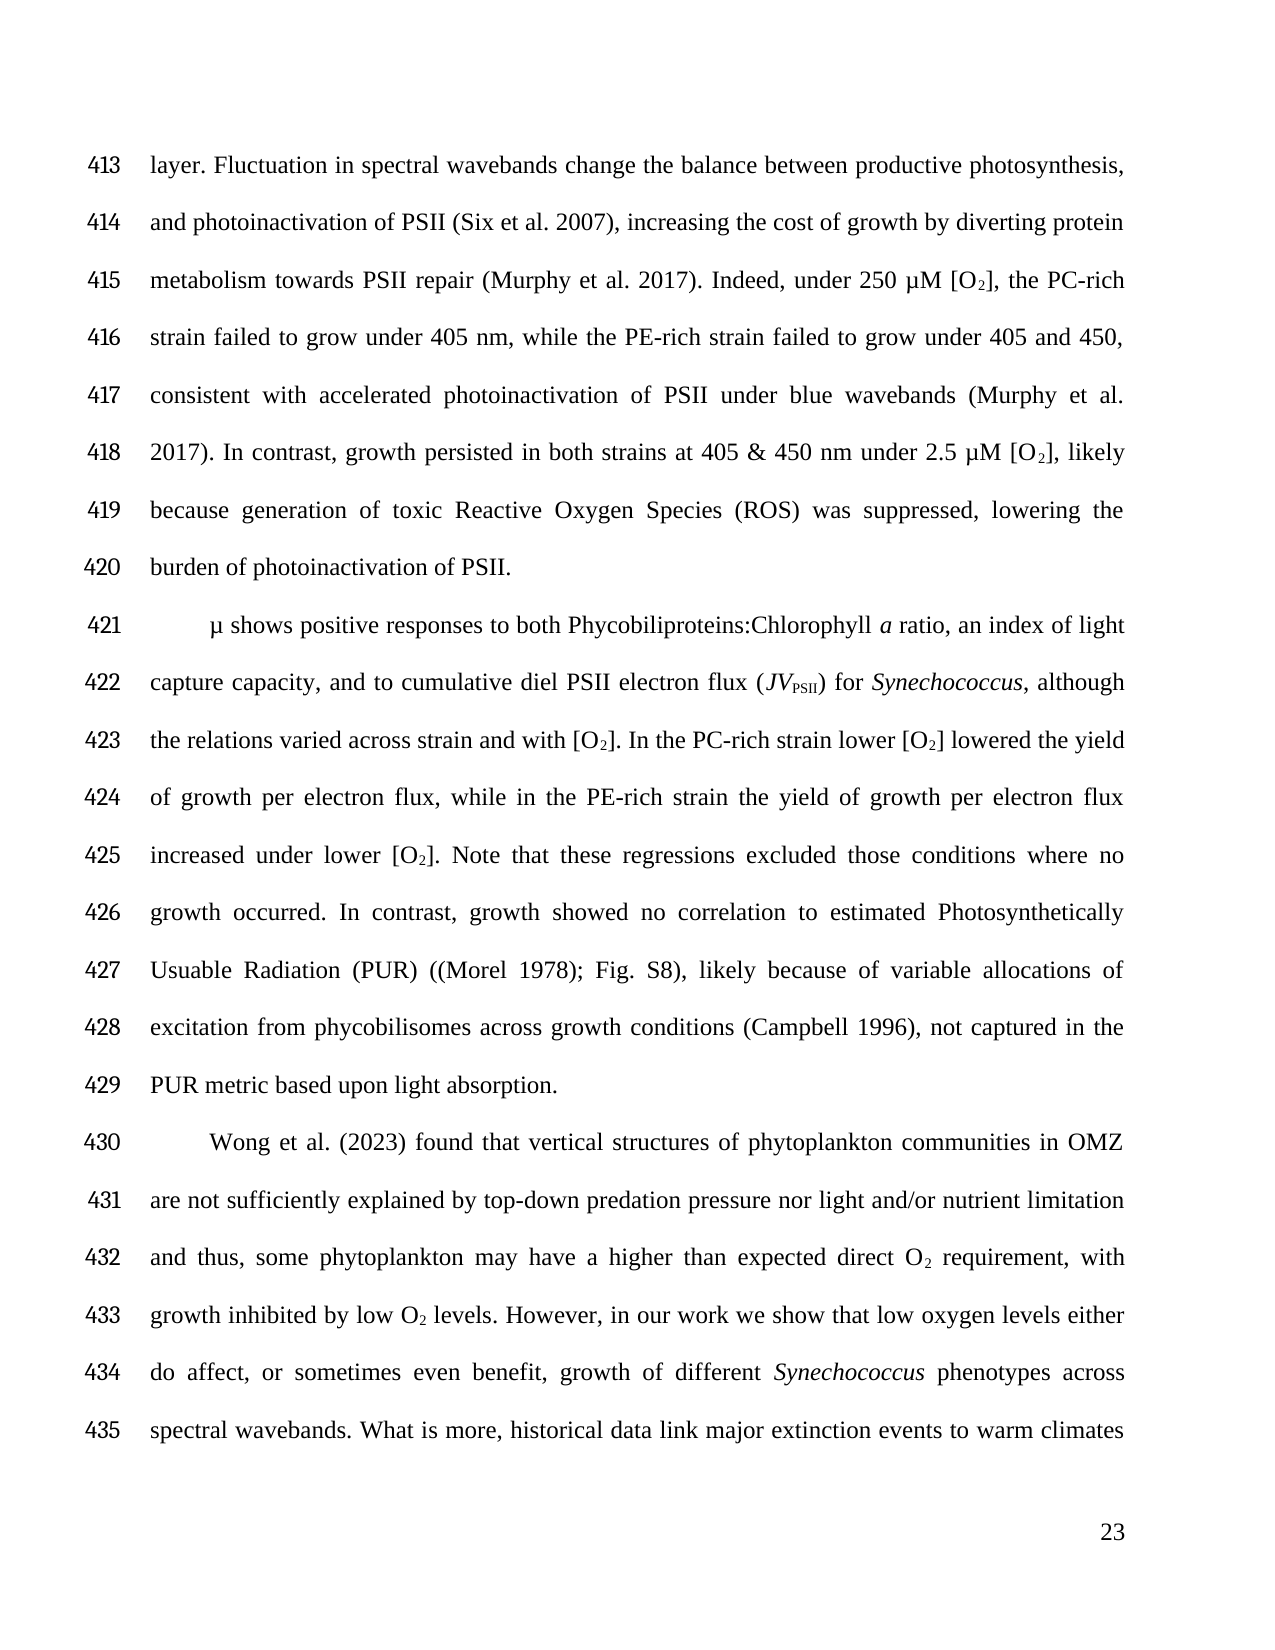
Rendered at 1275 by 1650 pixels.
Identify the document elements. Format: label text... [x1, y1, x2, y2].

text µ shows positive responses to both Phycobiliproteins:Chlorophyll a ratio, an index of light capture capacity, and to cumulative diel PSII electron flux (JVPSII) for Synechococcus, although the relations varied across strain and with [O2]. In the PC-rich strain lower [O2] lowered the yield of growth per electron flux, while in the PE-rich strain the yield of growth per electron flux increased under lower [O2]. Note that these regressions excluded those conditions where no growth occurred. In contrast, growth showed no correlation to estimated Photosynthetically Usuable Radiation (PUR) ((Morel 1978); Fig. S8), likely because of variable allocations of excitation from phycobilisomes across growth conditions (Campbell 1996), not captured in the PUR metric based upon light absorption. [150, 610, 1125, 1099]
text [150, 1127, 1125, 1444]
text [150, 150, 1125, 581]
